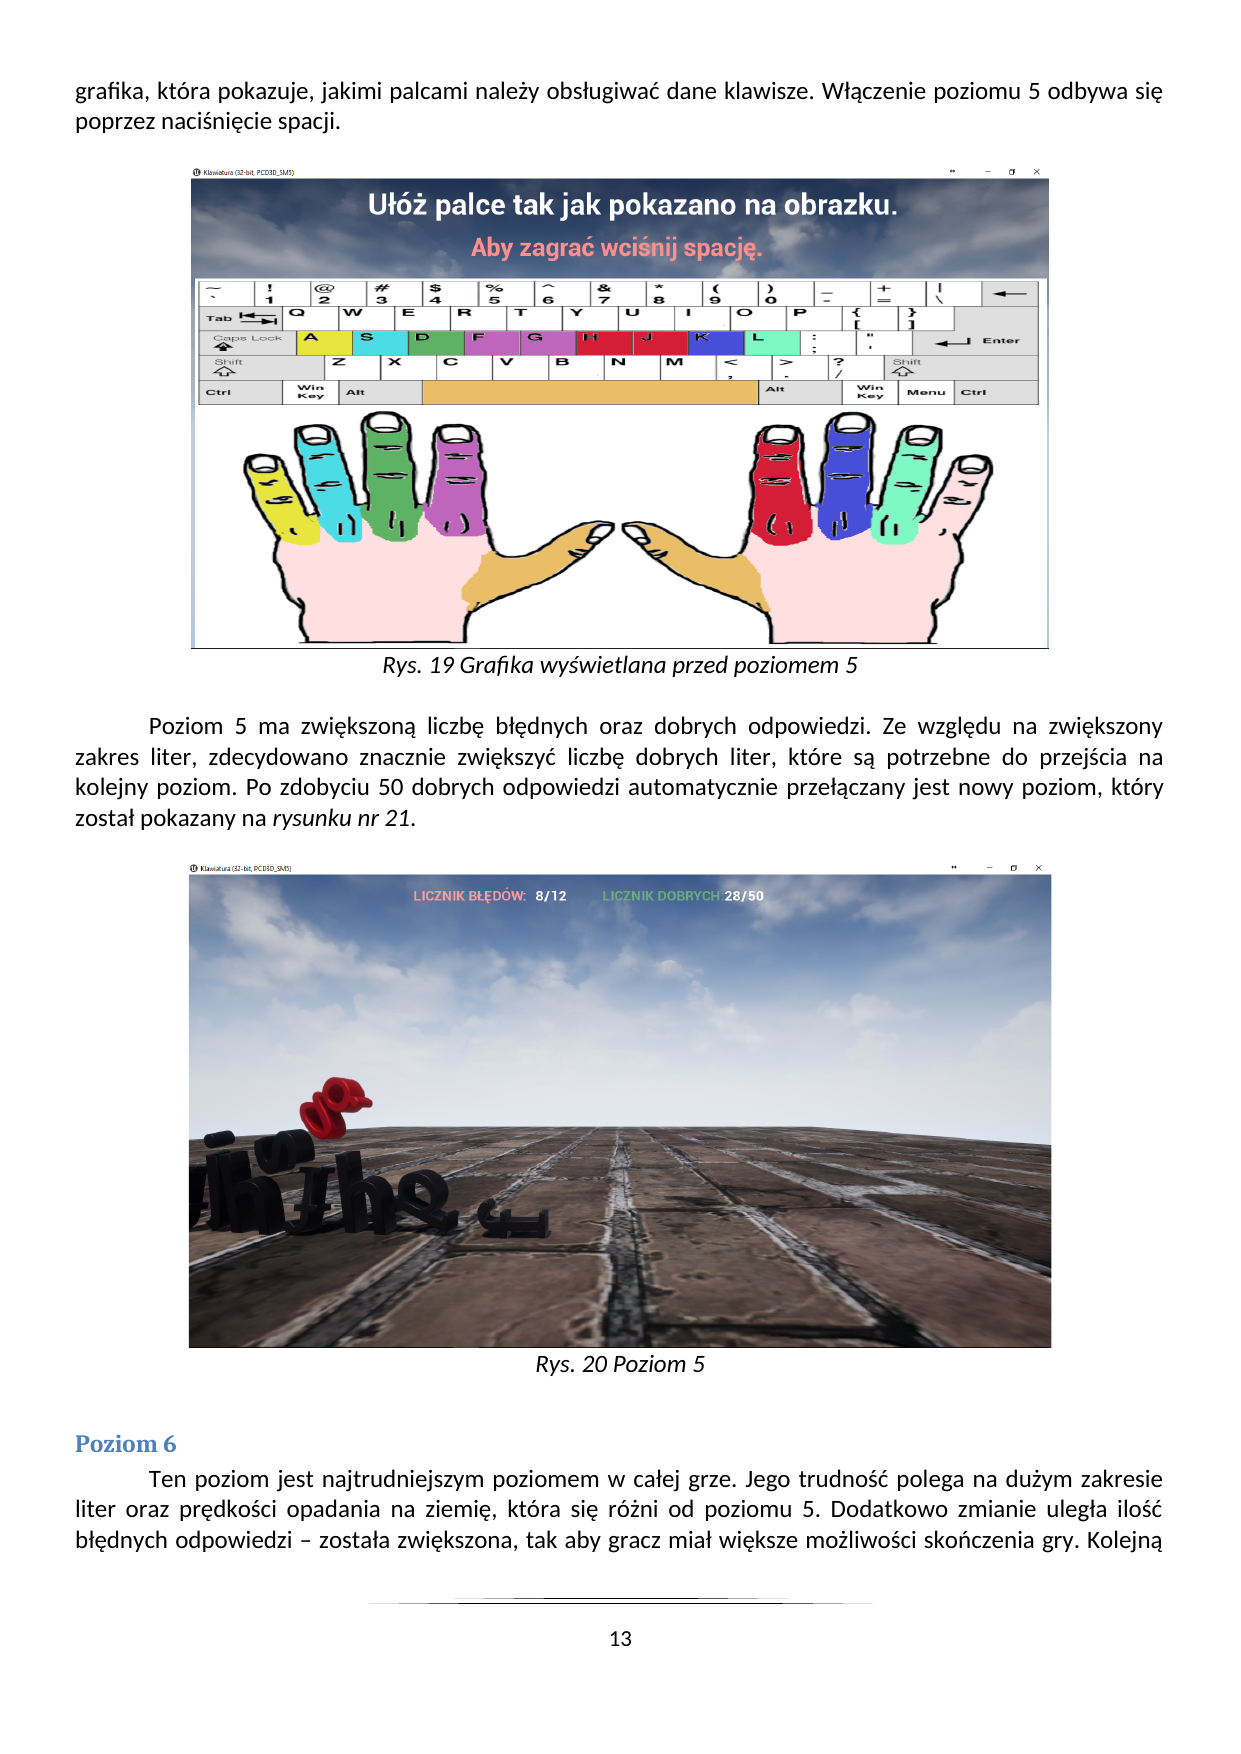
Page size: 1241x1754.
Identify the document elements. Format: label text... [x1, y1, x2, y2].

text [75, 1463, 1165, 1554]
text Rys. 19 Grafika wyświetlana przed poziomem 5 [75, 649, 1165, 679]
picture [191, 166, 1049, 649]
text Poziom 5 ma zwiększoną liczbę błędnych oraz dobrych odpowiedzi. Ze względu na zwiększony zakres liter, zdecydowano znacznie zwiększyć liczbę dobrych liter, które są potrzebne do przejścia na kolejny poziom. Po zdobyciu 50 dobrych odpowiedzi automatycznie przełączany jest nowy poziom, który został pokazany na rysunku nr 21. [75, 710, 1165, 832]
picture [188, 862, 1052, 1348]
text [75, 75, 1165, 136]
subtitle Poziom 6 [75, 1430, 1165, 1458]
text Rys. 20 Poziom 5 [75, 1348, 1165, 1378]
